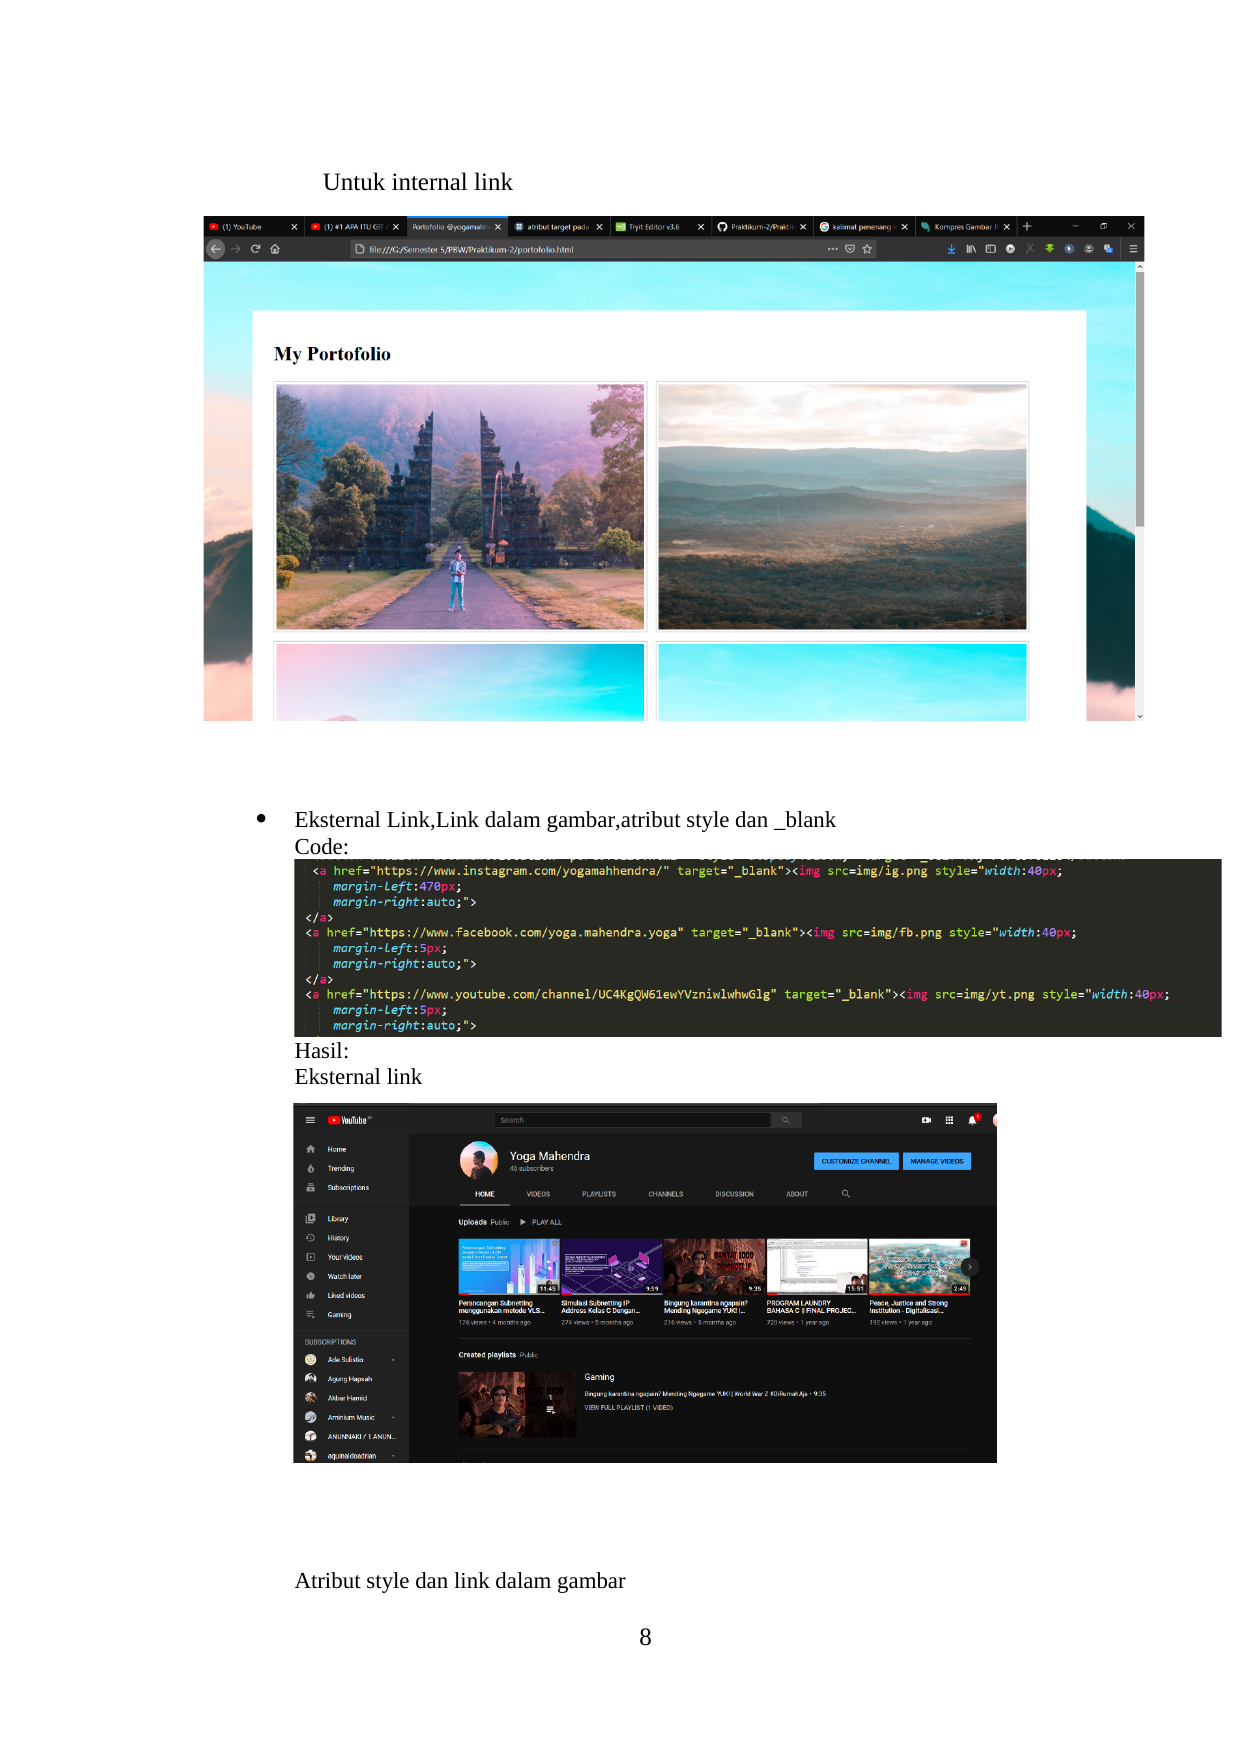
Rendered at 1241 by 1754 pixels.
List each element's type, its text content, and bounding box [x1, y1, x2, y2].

picture [294, 859, 1222, 1037]
picture [203, 216, 1145, 721]
list Untuk internal link [323, 167, 1115, 195]
picture [293, 1103, 997, 1463]
list Hasil: [294, 1037, 1115, 1063]
list Eksternal Link,Link dalam gambar,atribut style dan _blank [257, 806, 1115, 833]
list Eksternal link [294, 1063, 1115, 1089]
list Atribut style dan link dalam gambar [294, 1568, 1115, 1594]
list Code: [294, 833, 1115, 859]
